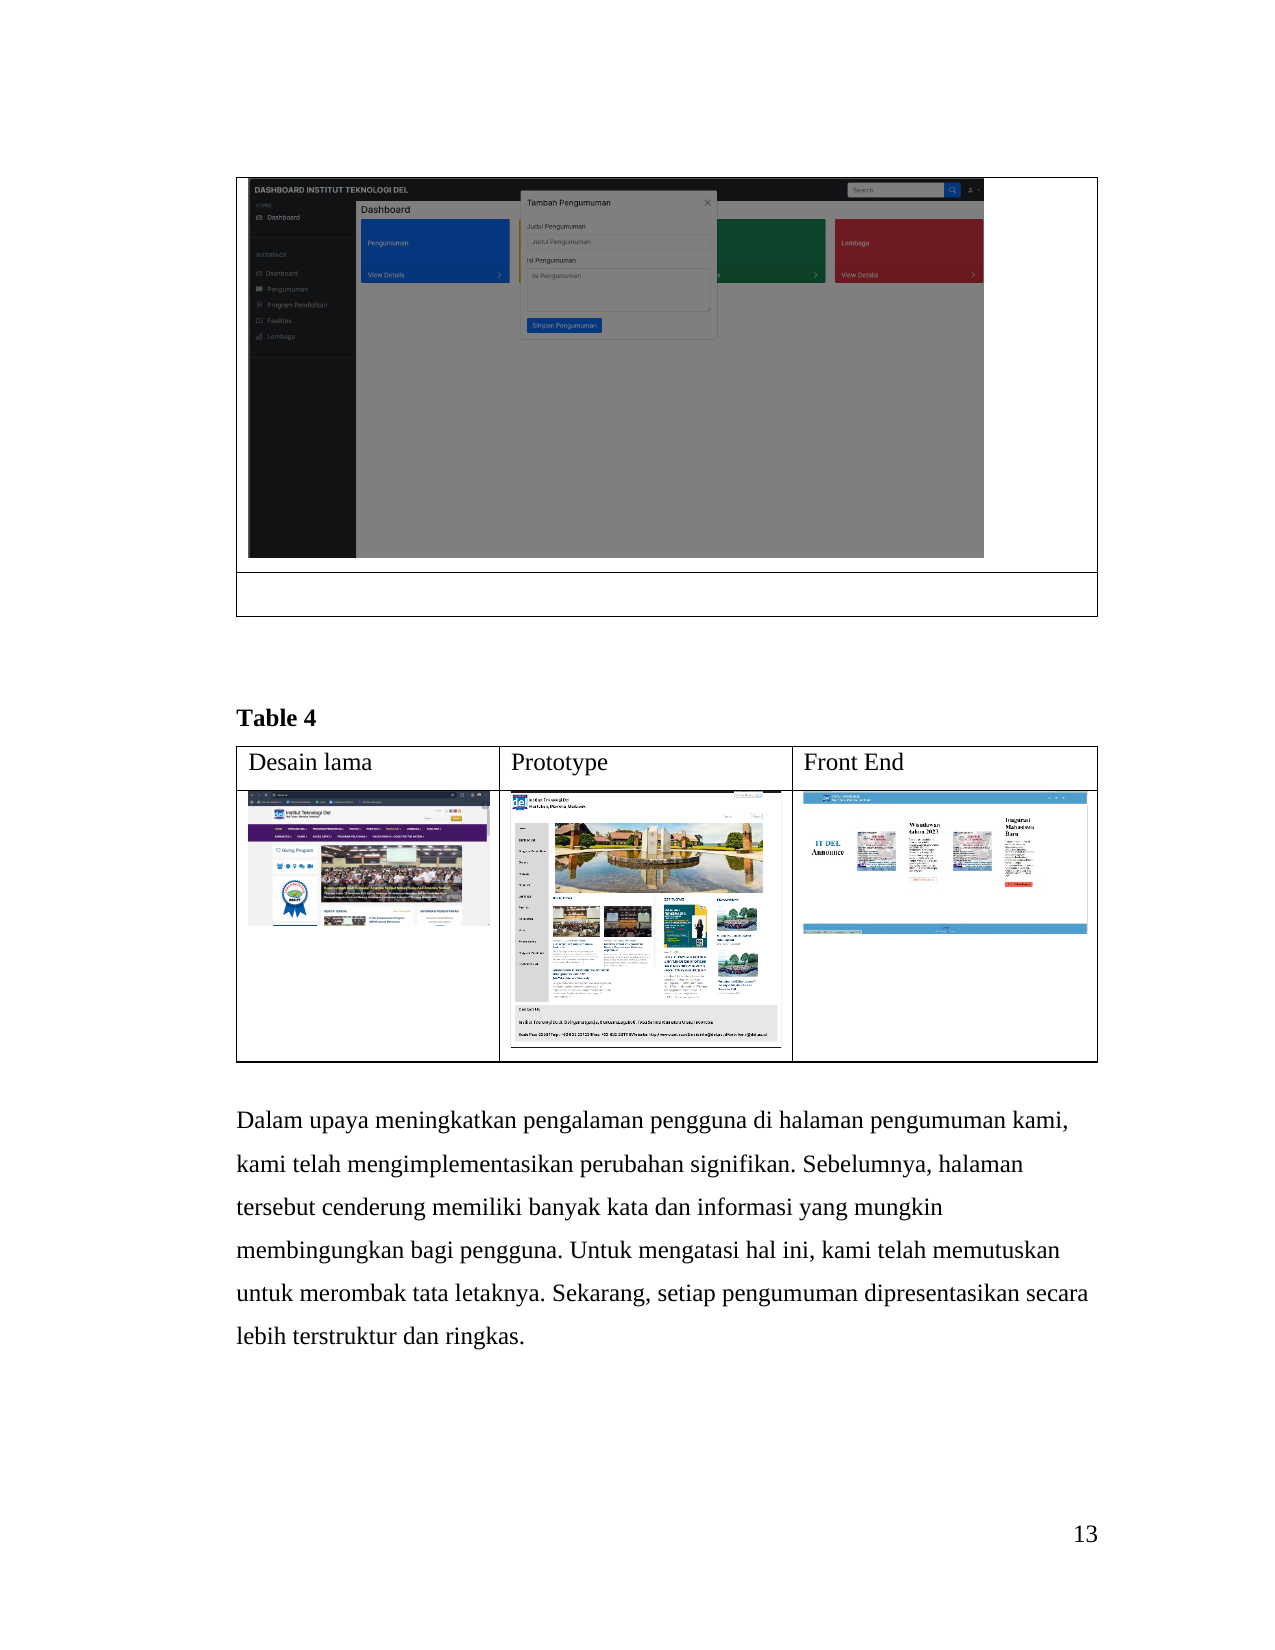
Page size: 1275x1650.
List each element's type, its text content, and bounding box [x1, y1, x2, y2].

table_header Prototype [500, 747, 792, 790]
table_cell [237, 791, 499, 1061]
picture [803, 791, 1088, 934]
text Table 4 [236, 703, 1098, 732]
table_cell [793, 791, 1097, 1061]
table_header Desain lama [237, 747, 499, 790]
picture [248, 791, 490, 926]
table_cell [237, 178, 1097, 572]
text Dalam upaya meningkatkan pengalaman pengguna di halaman pengumuman kami, kami telah mengimplementasikan perubahan signifikan. Sebelumnya, halaman tersebut cenderung memiliki banyak kata dan informasi yang mungkin membingungkan bagi pengguna. Untuk mengatasi hal ini, kami telah memutuskan untuk merombak tata letaknya. Sekarang, setiap pengumuman dipresentasikan secara lebih terstruktur dan ringkas. [236, 1106, 1098, 1350]
picture [510, 791, 782, 1048]
table_header Front End [793, 747, 1097, 790]
table_cell [500, 791, 792, 1061]
table_cell [237, 573, 1097, 616]
picture [248, 178, 984, 558]
